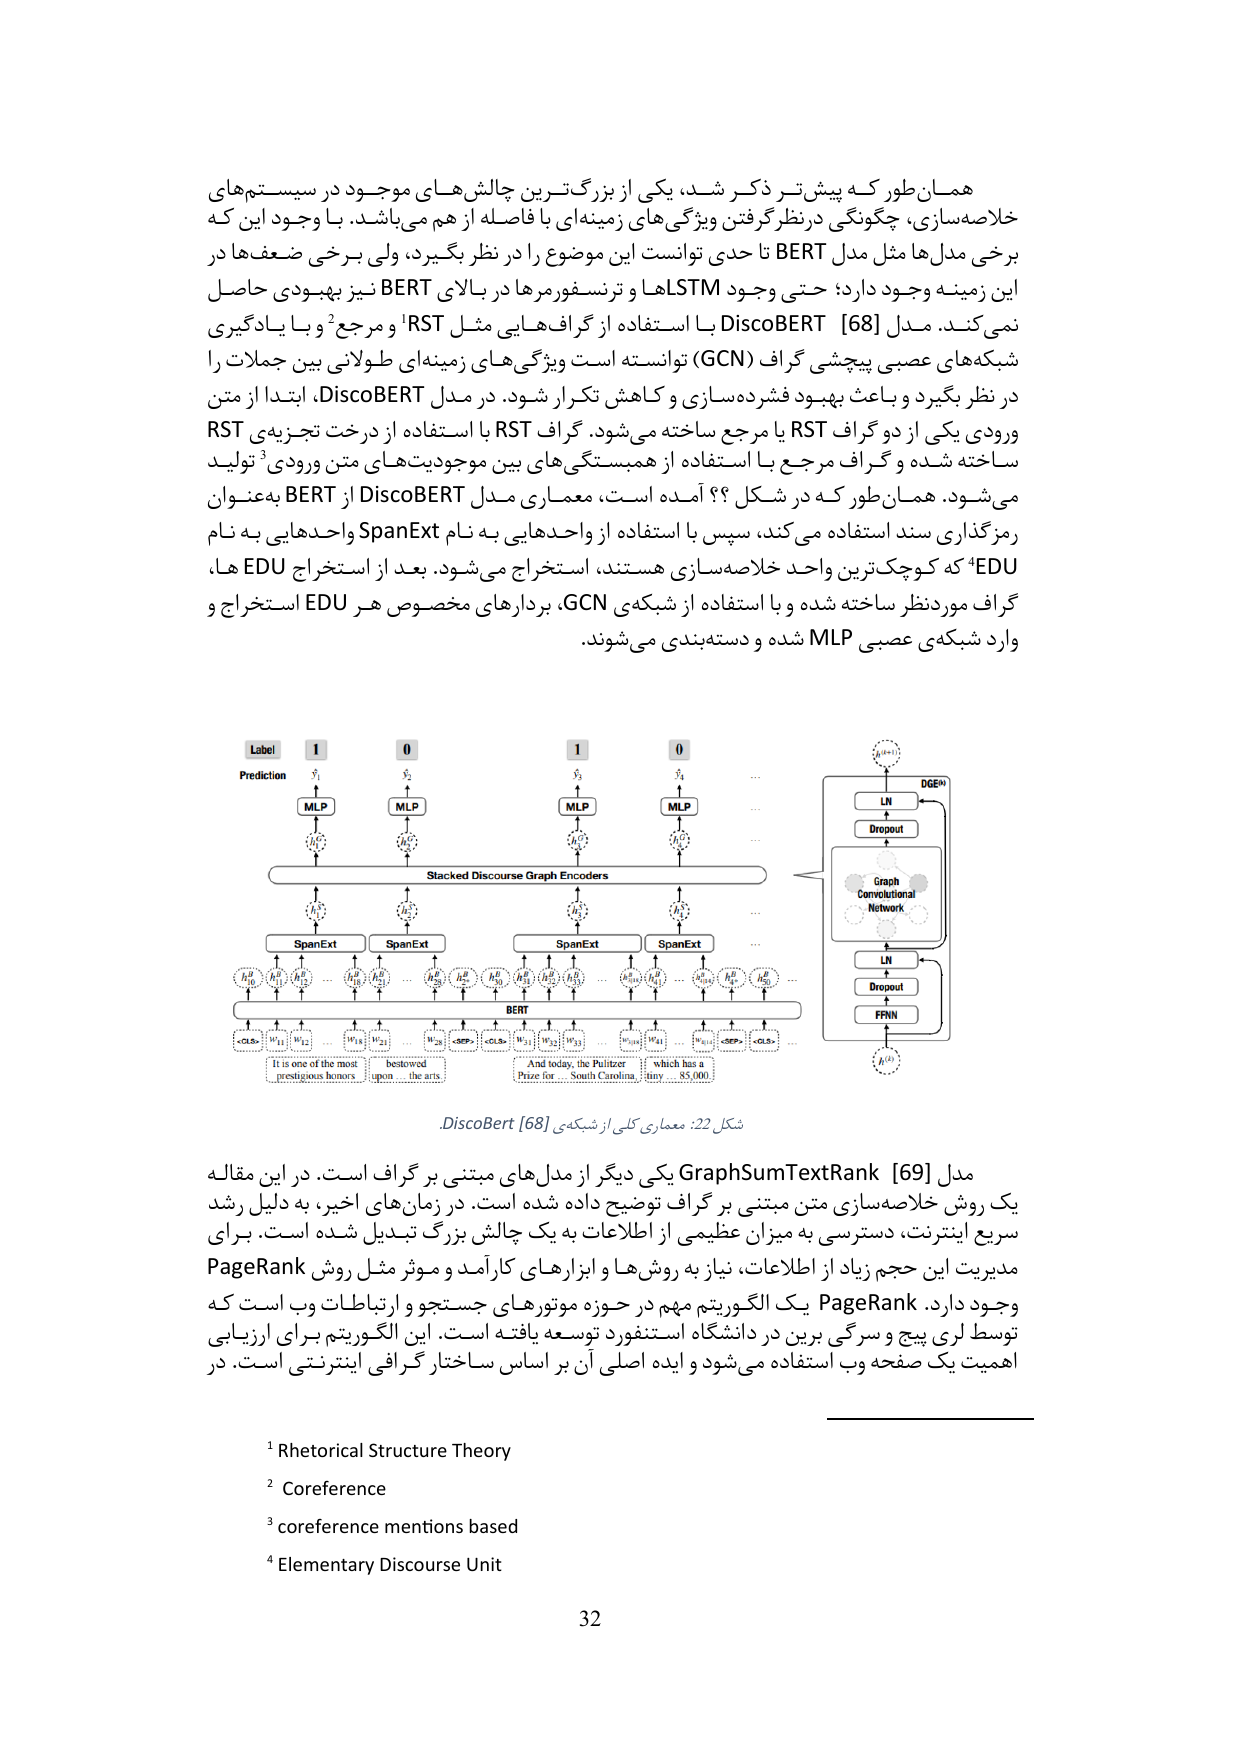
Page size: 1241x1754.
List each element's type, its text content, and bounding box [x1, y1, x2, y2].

picture [219, 723, 961, 1092]
text شکل 22: معماری کلی از شبکه‌ی DiscoBert [68]. [207, 1111, 1018, 1136]
text همان‌طور که پیش‌تر ذکر شد، یکی از بزرگ‌ترین چالش‌های موجود در سیستم‌های خلاصه‌سازی، چگونگی درنظرگرفتن ویژگی‌های زمینه‌ای با فاصله از هم می‌باشد. با وجود این که برخی مدل‌ها مثل مدل BERT تا حدی توانست این موضوع را در نظر بگیرد، ولی برخی ضعف‌ها در این زمینه وجود دارد؛ حتی وجود LSTMها و ترنسفورمر‌ها در بالای BERT نیز بهبودی حاصل نمی‌کند. مدل DiscoBERT [68] با استفاده از گراف‌هایی مثل RST و مرجع و با یادگیری شبکه‌های عصبی پیچشی گراف (GCN) توانسته است ویژگی‌های زمینه‌ای طولانی بین جملات را در نظر بگیرد و باعث بهبود فشرده‌سازی و کاهش تکرار شود. در مدل DiscoBERT، ابتدا از متن ورودی یکی از دو گراف RST یا مرجع ساخته می‌شود. گراف RST با استفاده از درخت تجزیه‌ی RST ساخته شده و گراف مرجع با استفاده از همبستگی‌های بین موجودیت‌های متن ورودی تولید می‌شود. همان‌طور که در شکل ؟؟ آمده است، معماری مدل DiscoBERT از BERT به‌عنوان رمزگذاری سند استفاده می‌کند، سپس با استفاده از واحد‌هایی به نام SpanExt واحد‌هایی به نام EDU که کوچک‌ترین واحد‌ خلاصه‌سازی هستند، استخراج می‌شود. بعد از استخراج EDU ها، گراف موردنظر ساخته شده و با استفاده از شبکه‌ی GCN، بردار‌های مخصوص هر EDU استخراج و وارد شبکه‌ی عصبی MLP شده و دسته‌بندی می‌شوند. [207, 177, 1018, 655]
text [207, 1156, 1018, 1378]
